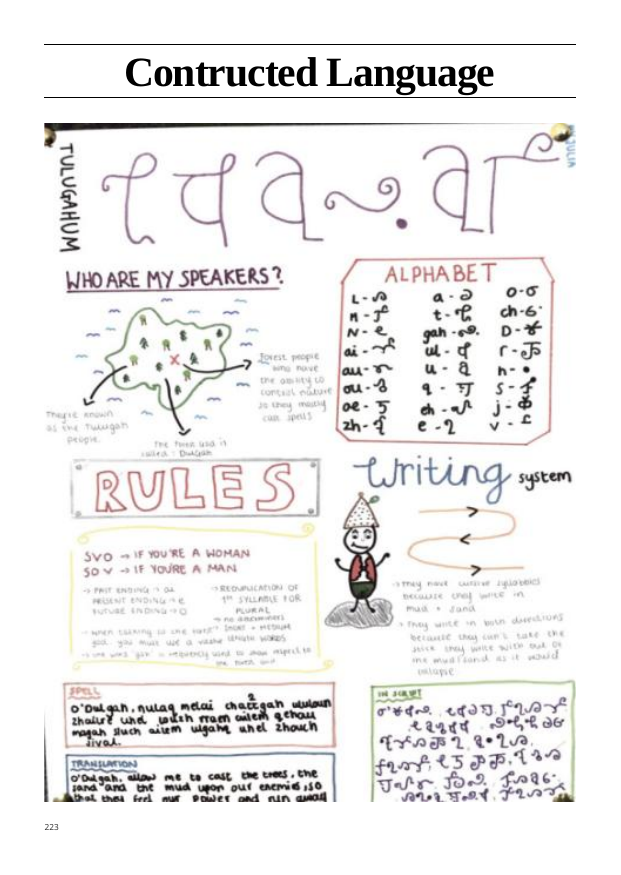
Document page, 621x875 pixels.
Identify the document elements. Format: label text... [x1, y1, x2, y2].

picture [44, 123, 576, 802]
subtitle Contructed Language [44, 45, 576, 97]
